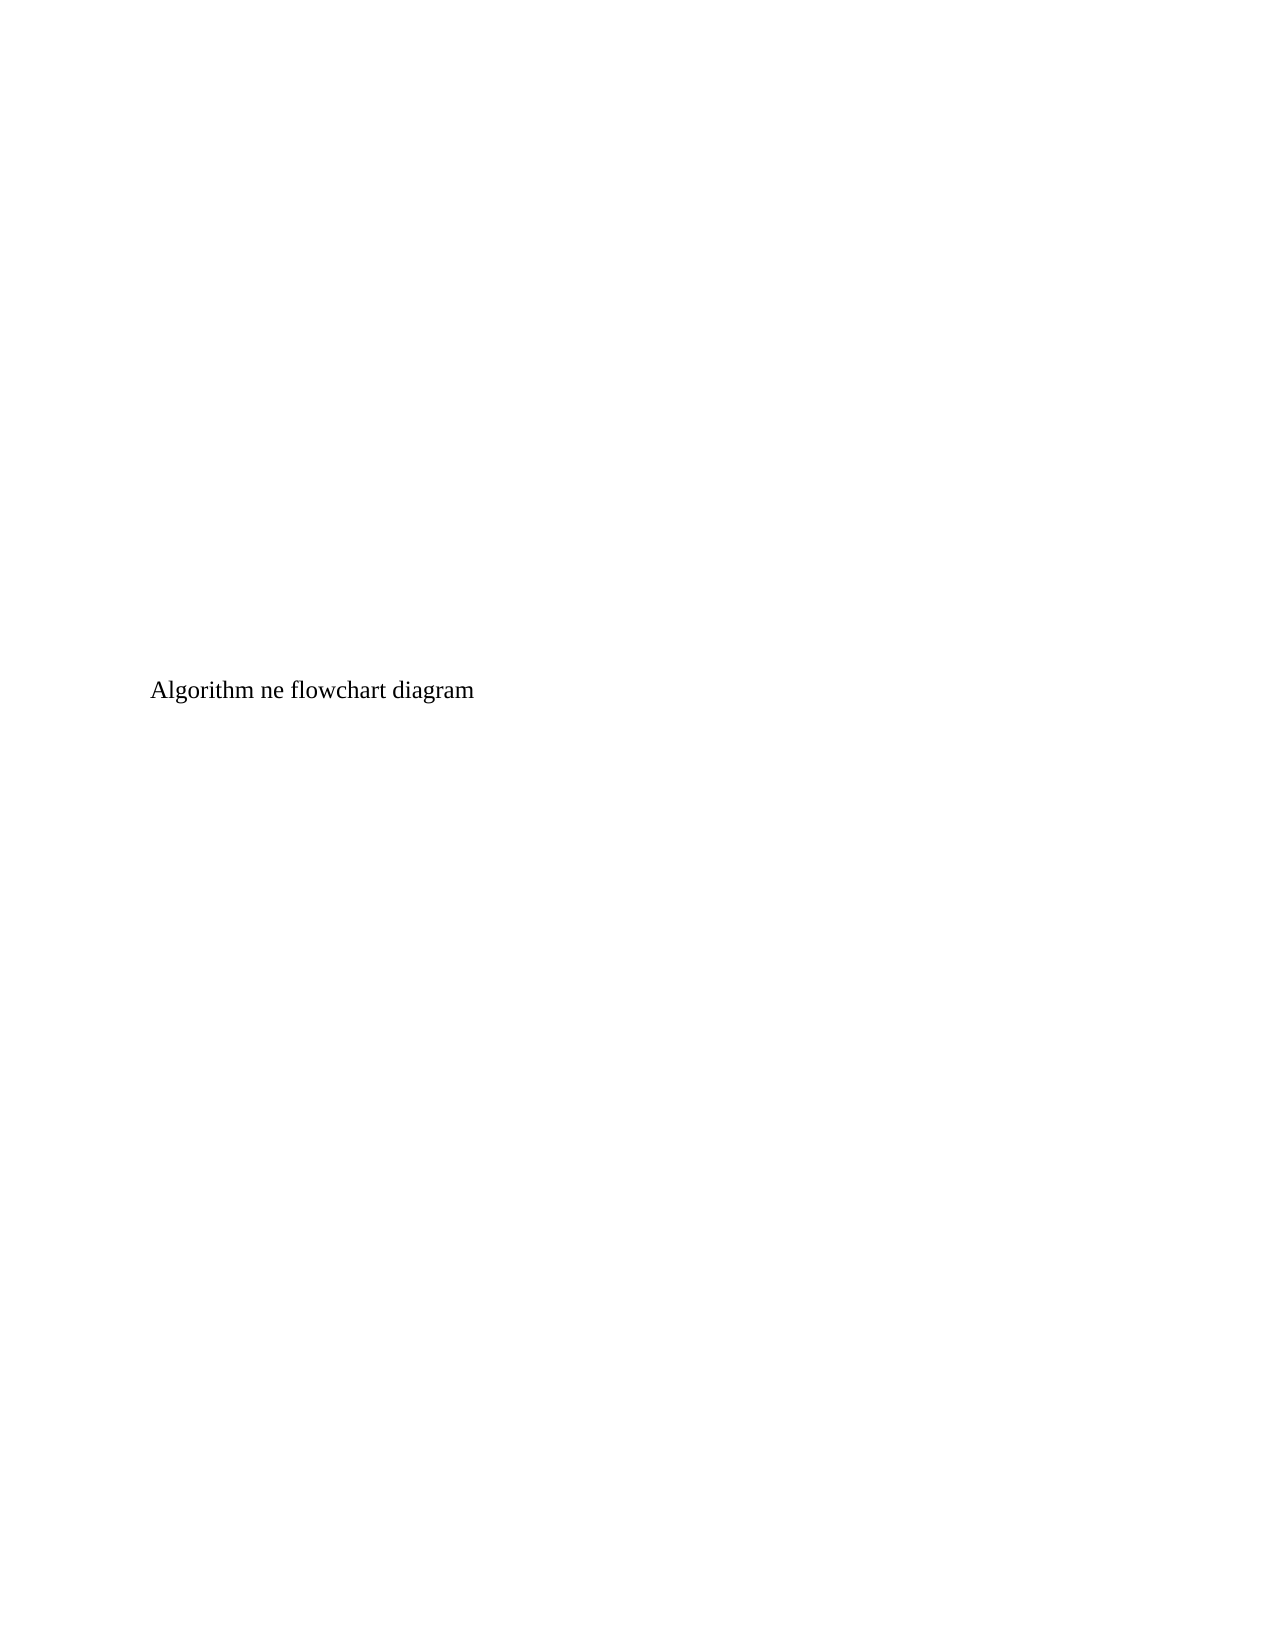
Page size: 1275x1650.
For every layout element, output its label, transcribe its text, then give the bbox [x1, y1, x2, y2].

text Algorithm ne flowchart diagram [150, 675, 1125, 703]
